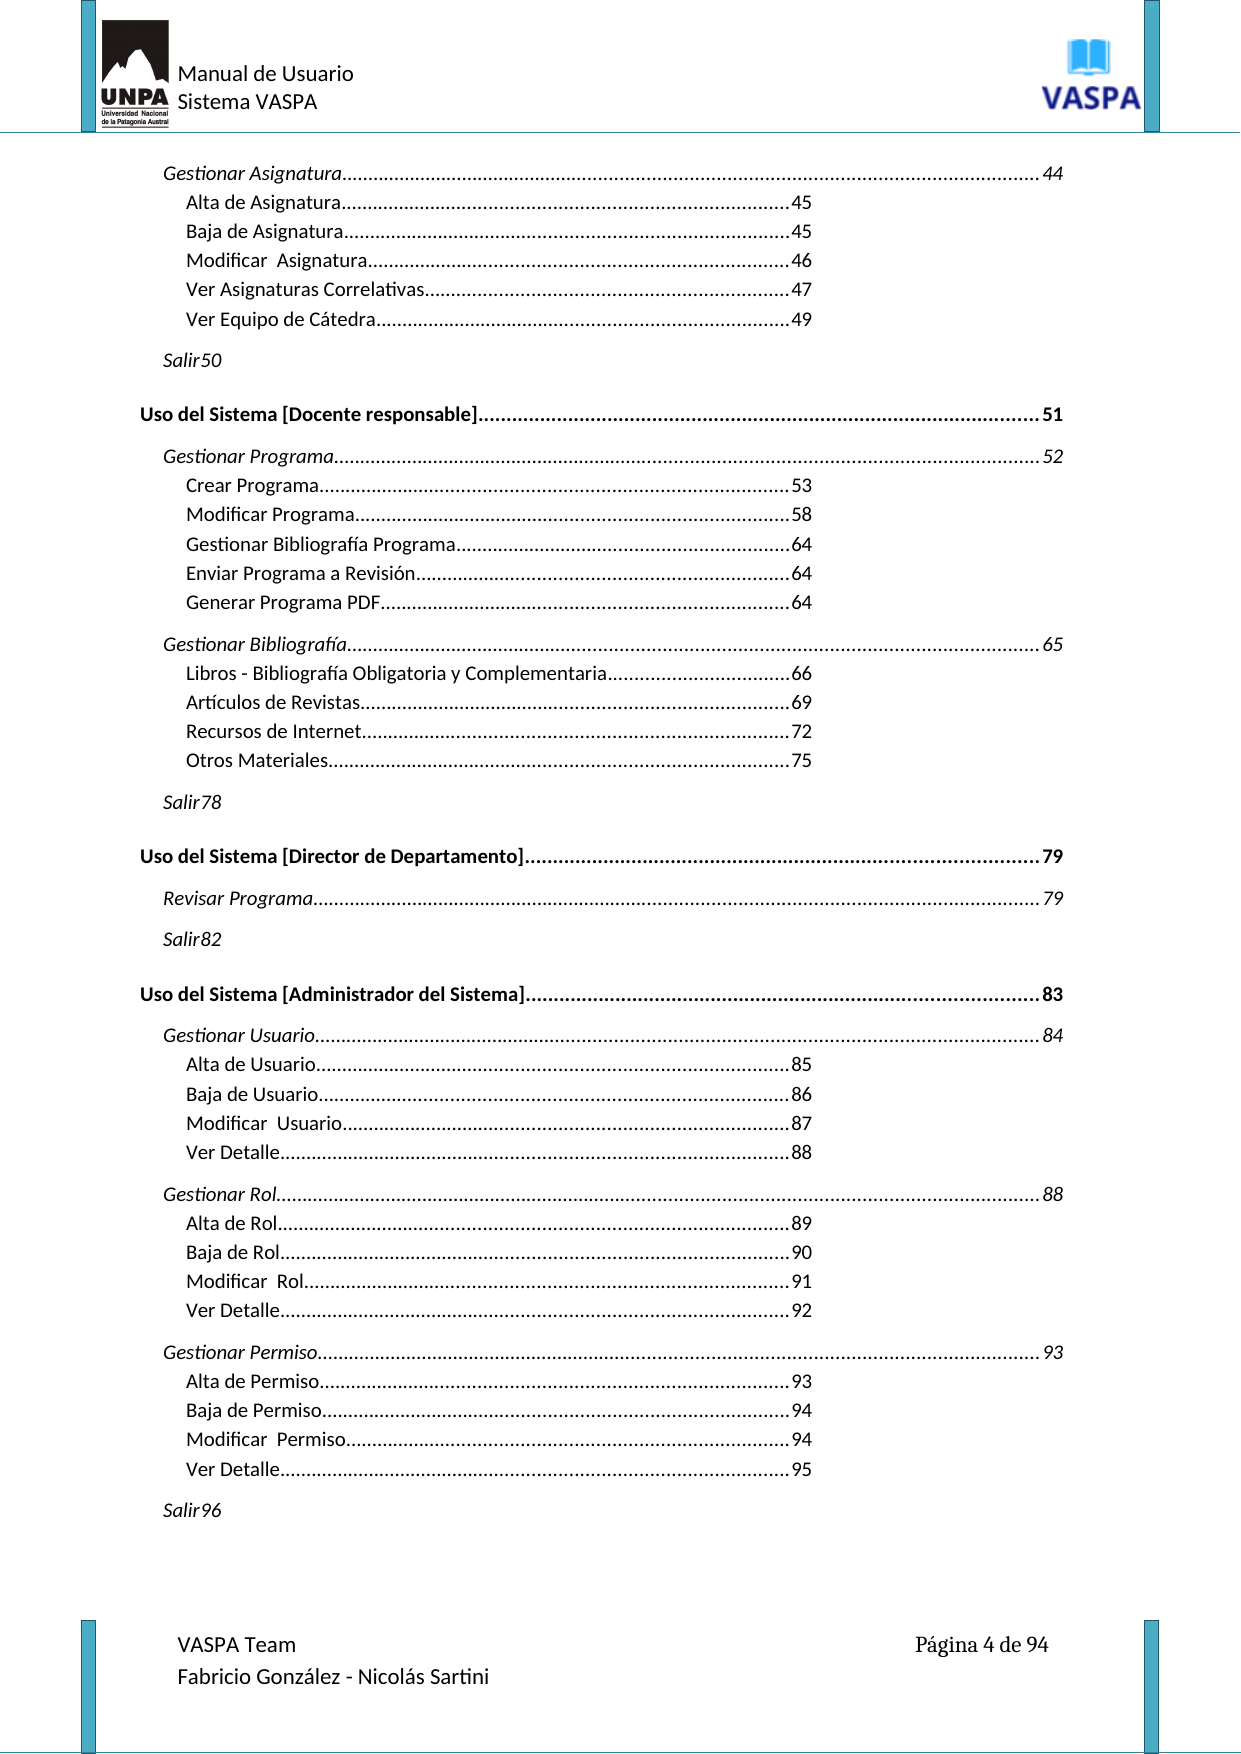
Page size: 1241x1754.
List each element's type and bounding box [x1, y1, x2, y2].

picture [100, 18, 170, 129]
picture [1036, 19, 1146, 129]
